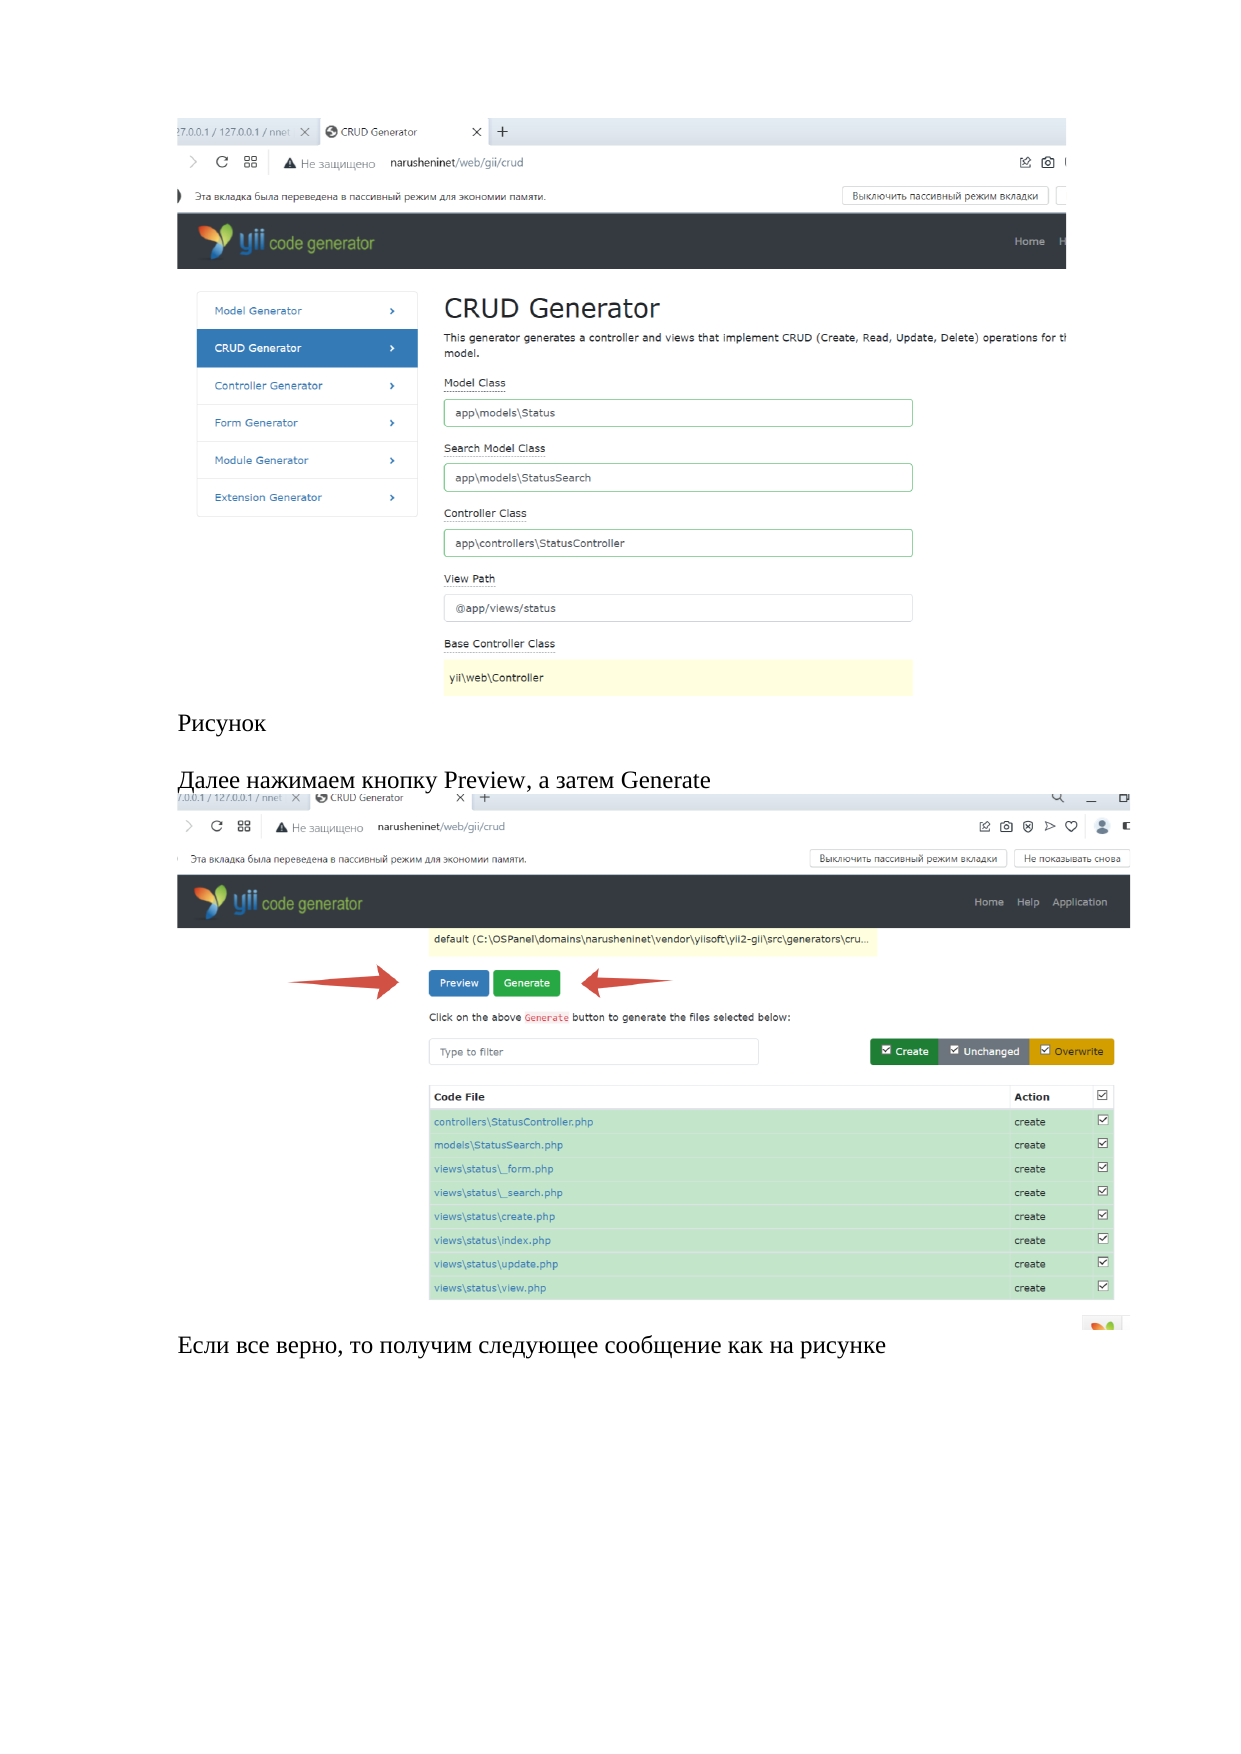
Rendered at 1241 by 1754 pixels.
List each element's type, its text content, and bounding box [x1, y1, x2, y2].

text Если все верно, то получим следующее сообщение как на рисунке [177, 1330, 1152, 1359]
picture [177, 118, 1067, 709]
picture [177, 794, 1131, 1330]
text Рисунок [177, 708, 1152, 737]
text Далее нажимаем кнопку Preview, а затем Generate [177, 766, 1152, 794]
